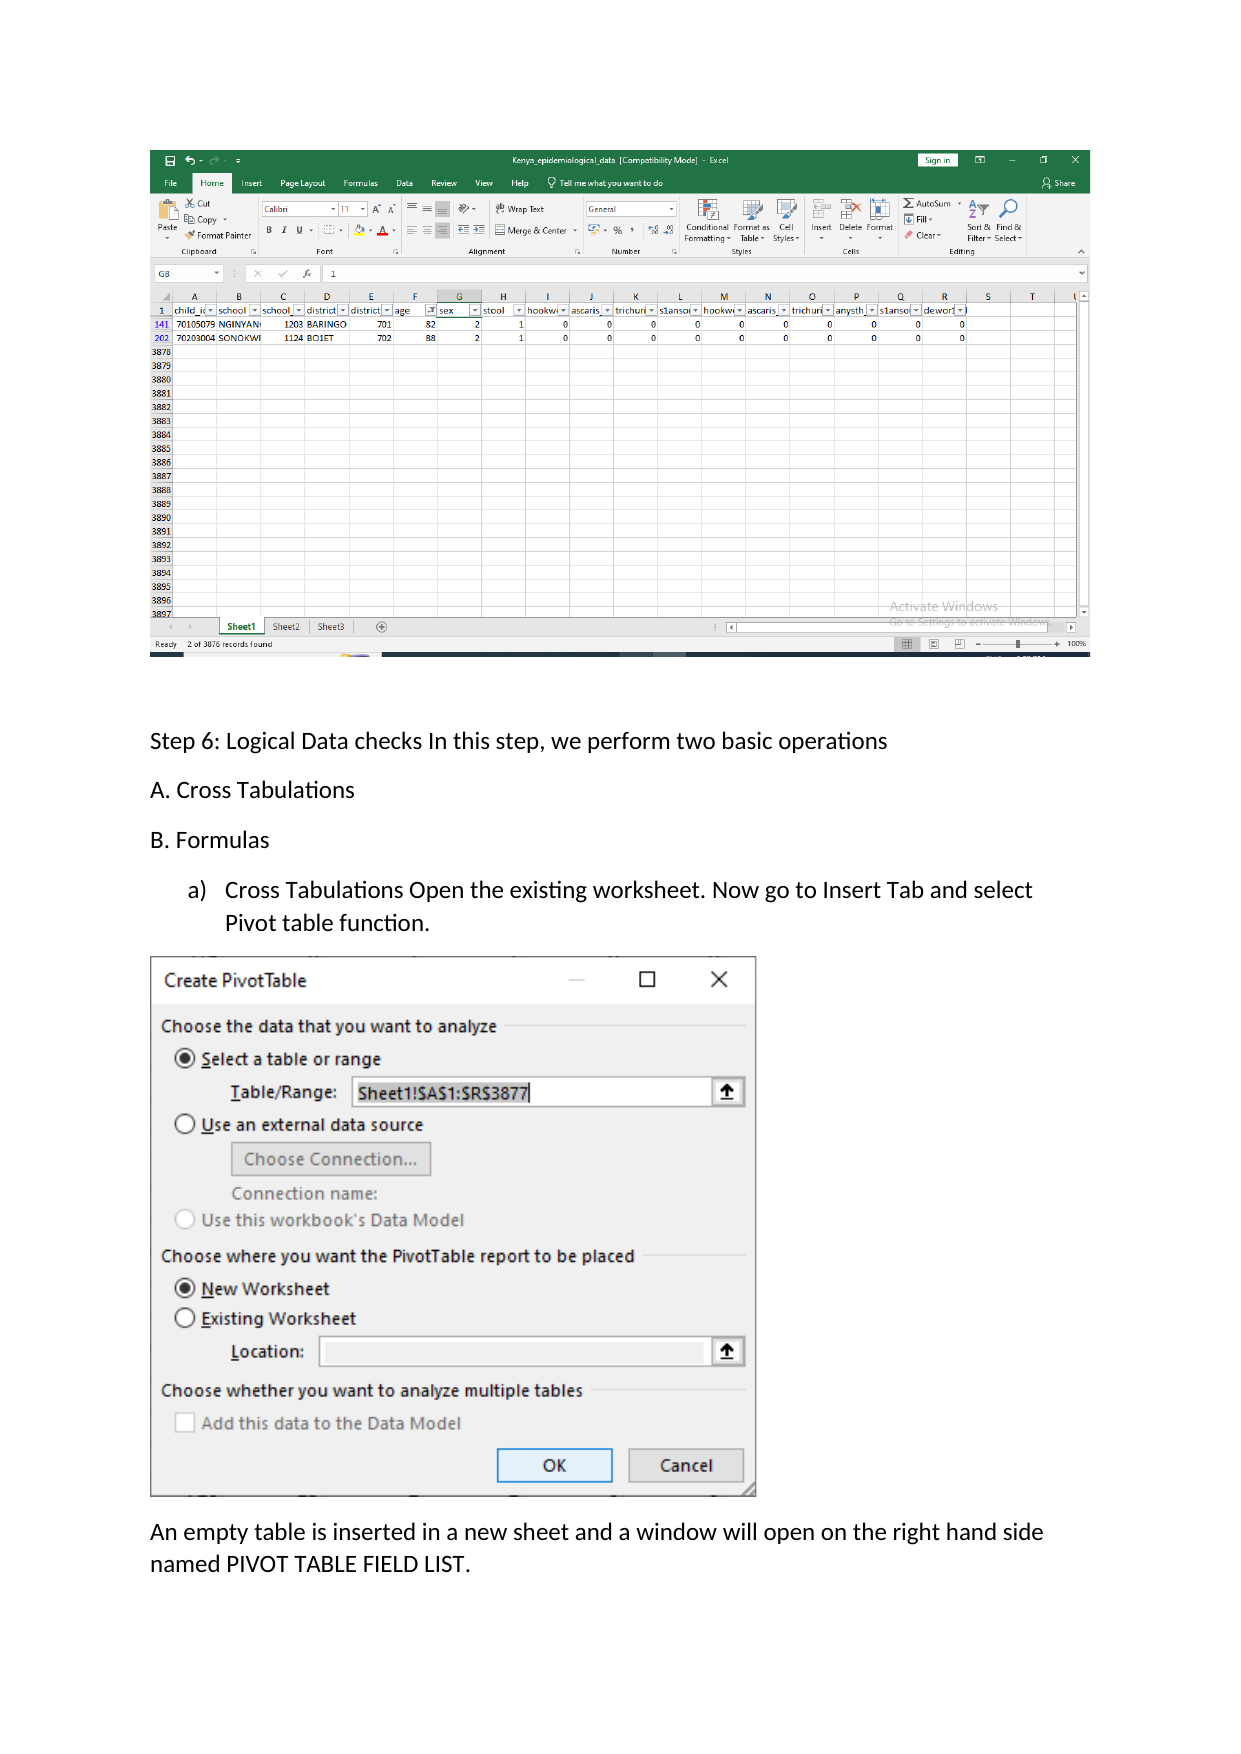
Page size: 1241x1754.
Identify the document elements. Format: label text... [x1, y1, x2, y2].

text A. Cross Tabulations [150, 774, 1090, 805]
text An empty table is inserted in a new sheet and a window will open on the right hand side named PIVOT TABLE FIELD LIST. [150, 1516, 1090, 1579]
picture [150, 956, 757, 1497]
text Step 6: Logical Data checks In this step, we perform two basic operations [150, 725, 1090, 756]
list Cross Tabulations Open the existing worksheet. Now go to Insert Tab and select Pivot table function. [187, 874, 1090, 937]
text B. Formulas [150, 824, 1090, 855]
picture [150, 150, 1091, 657]
